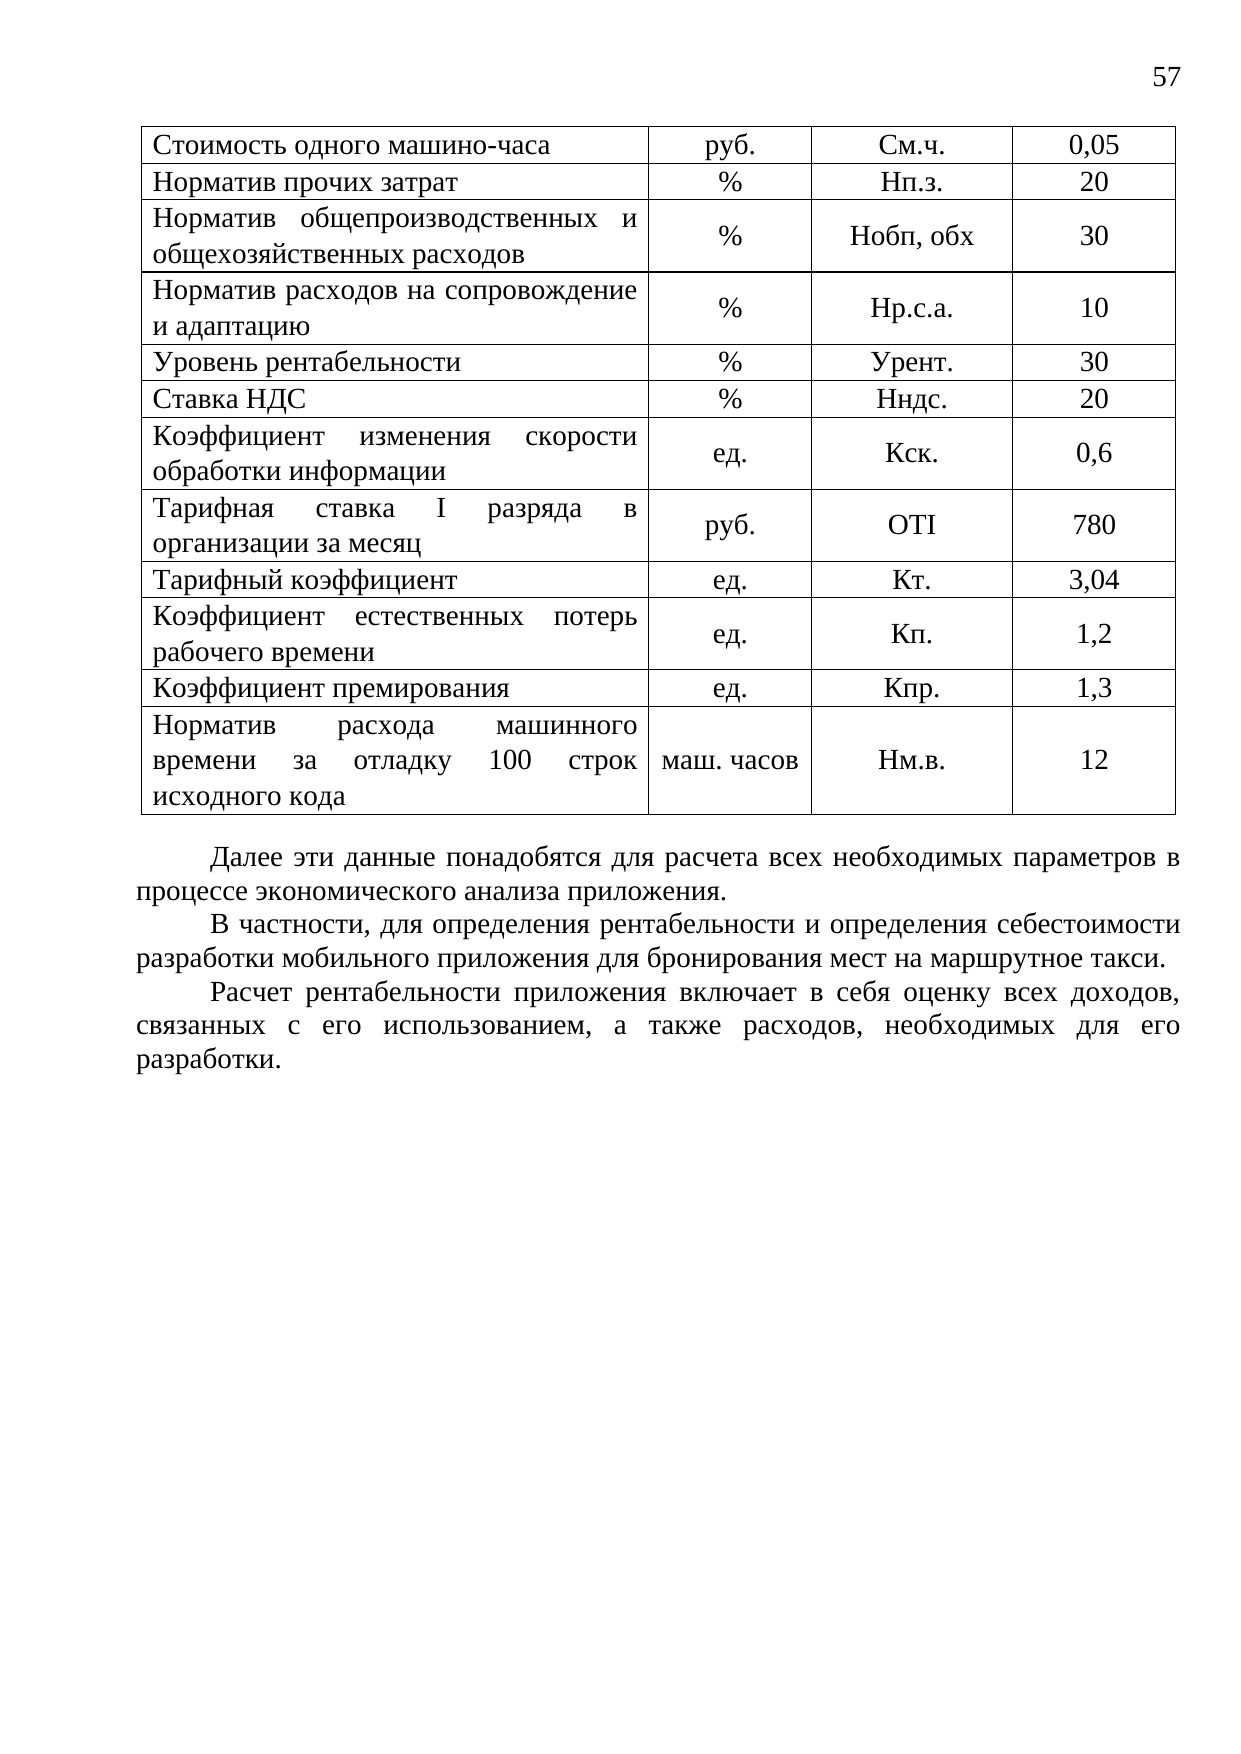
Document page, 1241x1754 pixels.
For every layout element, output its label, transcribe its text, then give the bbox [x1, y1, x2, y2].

text Далее эти данные понадобятся для расчета всех необходимых параметров в процессе экономического анализа приложения. [136, 839, 1181, 907]
table_header См.ч. [812, 127, 1012, 163]
table_cell Норматив прочих затрат [142, 164, 648, 199]
table_cell 20 [1013, 381, 1175, 417]
table_cell Тарифная ставка I разряда в организации за месяц [142, 490, 648, 561]
table_cell 30 [1013, 345, 1175, 380]
table_cell % [649, 164, 811, 199]
table_cell Норматив расходов на сопровождение и адаптацию [142, 273, 648, 343]
table_header руб. [649, 127, 811, 163]
table_cell Нобп, обх [812, 200, 1012, 271]
table_cell маш. часов [649, 707, 811, 813]
table_cell Ставка НДС [142, 381, 648, 417]
table_cell Кск. [812, 418, 1012, 489]
table_cell ед. [649, 598, 811, 669]
table_cell ед. [649, 418, 811, 489]
table_cell 1,3 [1013, 670, 1175, 706]
table_cell Нм.в. [812, 707, 1012, 813]
table_cell Нр.с.а. [812, 273, 1012, 343]
text В частности, для определения рентабельности и определения себестоимости разработки мобильного приложения для бронирования мест на маршрутное такси. [136, 907, 1181, 974]
table_cell Норматив общепроизводственных и общехозяйственных расходов [142, 200, 648, 271]
table_header Стоимость одного машино-часа [142, 127, 648, 163]
table_cell ед. [649, 670, 811, 706]
table_cell Уровень рентабельности [142, 345, 648, 380]
table_cell 1,2 [1013, 598, 1175, 669]
table_cell % [649, 273, 811, 343]
table_cell Тарифный коэффициент [142, 562, 648, 597]
table_cell Урент. [812, 345, 1012, 380]
table_cell % [649, 345, 811, 380]
table_cell 3,04 [1013, 562, 1175, 597]
table_cell ед. [649, 562, 811, 597]
table_cell 10 [1013, 273, 1175, 343]
table_cell Кт. [812, 562, 1012, 597]
table_cell Коэффициент премирования [142, 670, 648, 706]
table_cell 30 [1013, 200, 1175, 271]
table_cell 20 [1013, 164, 1175, 199]
table_cell 780 [1013, 490, 1175, 561]
table_cell % [649, 200, 811, 271]
table_cell 12 [1013, 707, 1175, 813]
table_cell Коэффициент естественных потерь рабочего времени [142, 598, 648, 669]
table_cell ОТI [812, 490, 1012, 561]
table_cell Коэффициент изменения скорости обработки информации [142, 418, 648, 489]
table_cell Кпр. [812, 670, 1012, 706]
table_header 0,05 [1013, 127, 1175, 163]
table_cell % [649, 381, 811, 417]
table_cell Нндс. [812, 381, 1012, 417]
text Расчет рентабельности приложения включает в себя оценку всех доходов, связанных с его использованием, а также расходов, необходимых для его разработки. [136, 974, 1181, 1074]
table_cell Кп. [812, 598, 1012, 669]
table_cell руб. [649, 490, 811, 561]
table_cell Норматив расхода машинного времени за отладку 100 строк исходного кода [142, 707, 648, 813]
table_cell Нп.з. [812, 164, 1012, 199]
table_cell 0,6 [1013, 418, 1175, 489]
